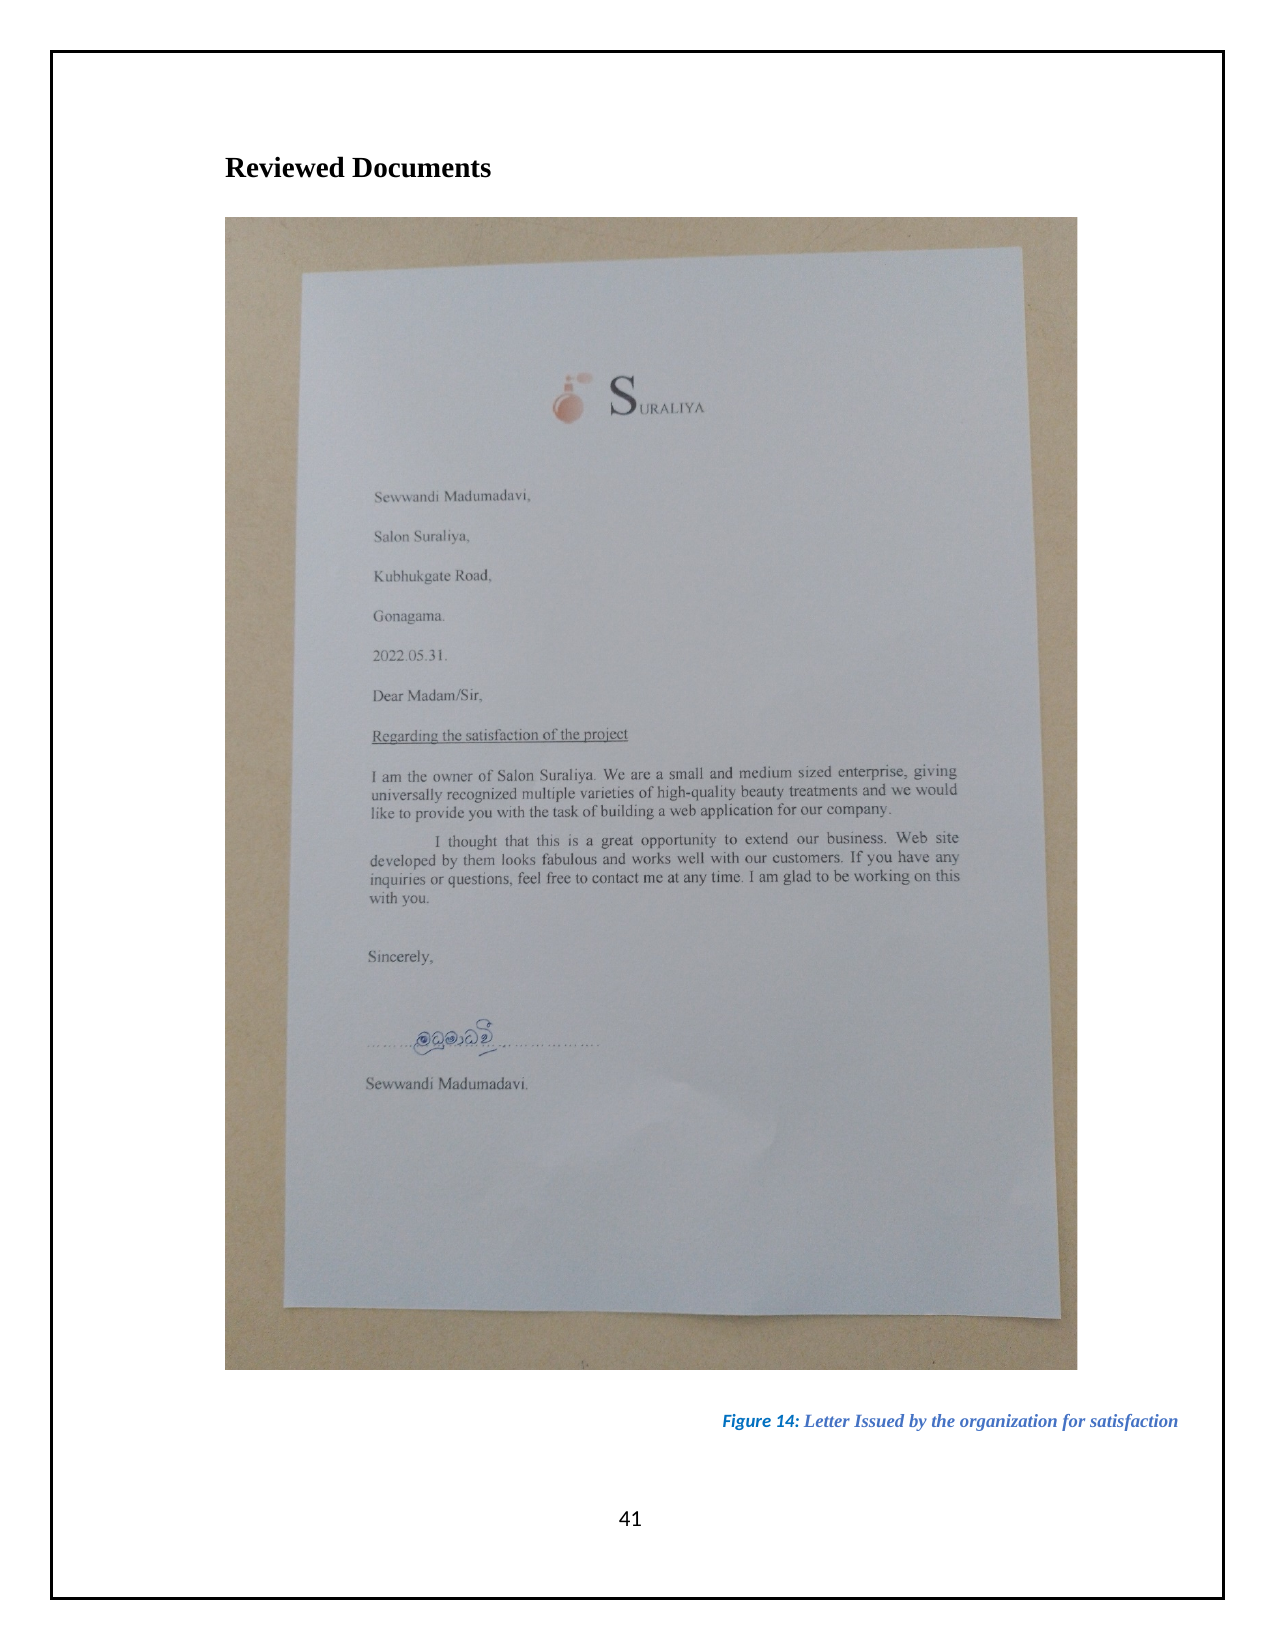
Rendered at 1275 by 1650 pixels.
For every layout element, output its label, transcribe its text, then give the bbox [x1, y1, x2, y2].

text Reviewed Documents [225, 150, 1125, 183]
picture [225, 217, 1078, 1370]
